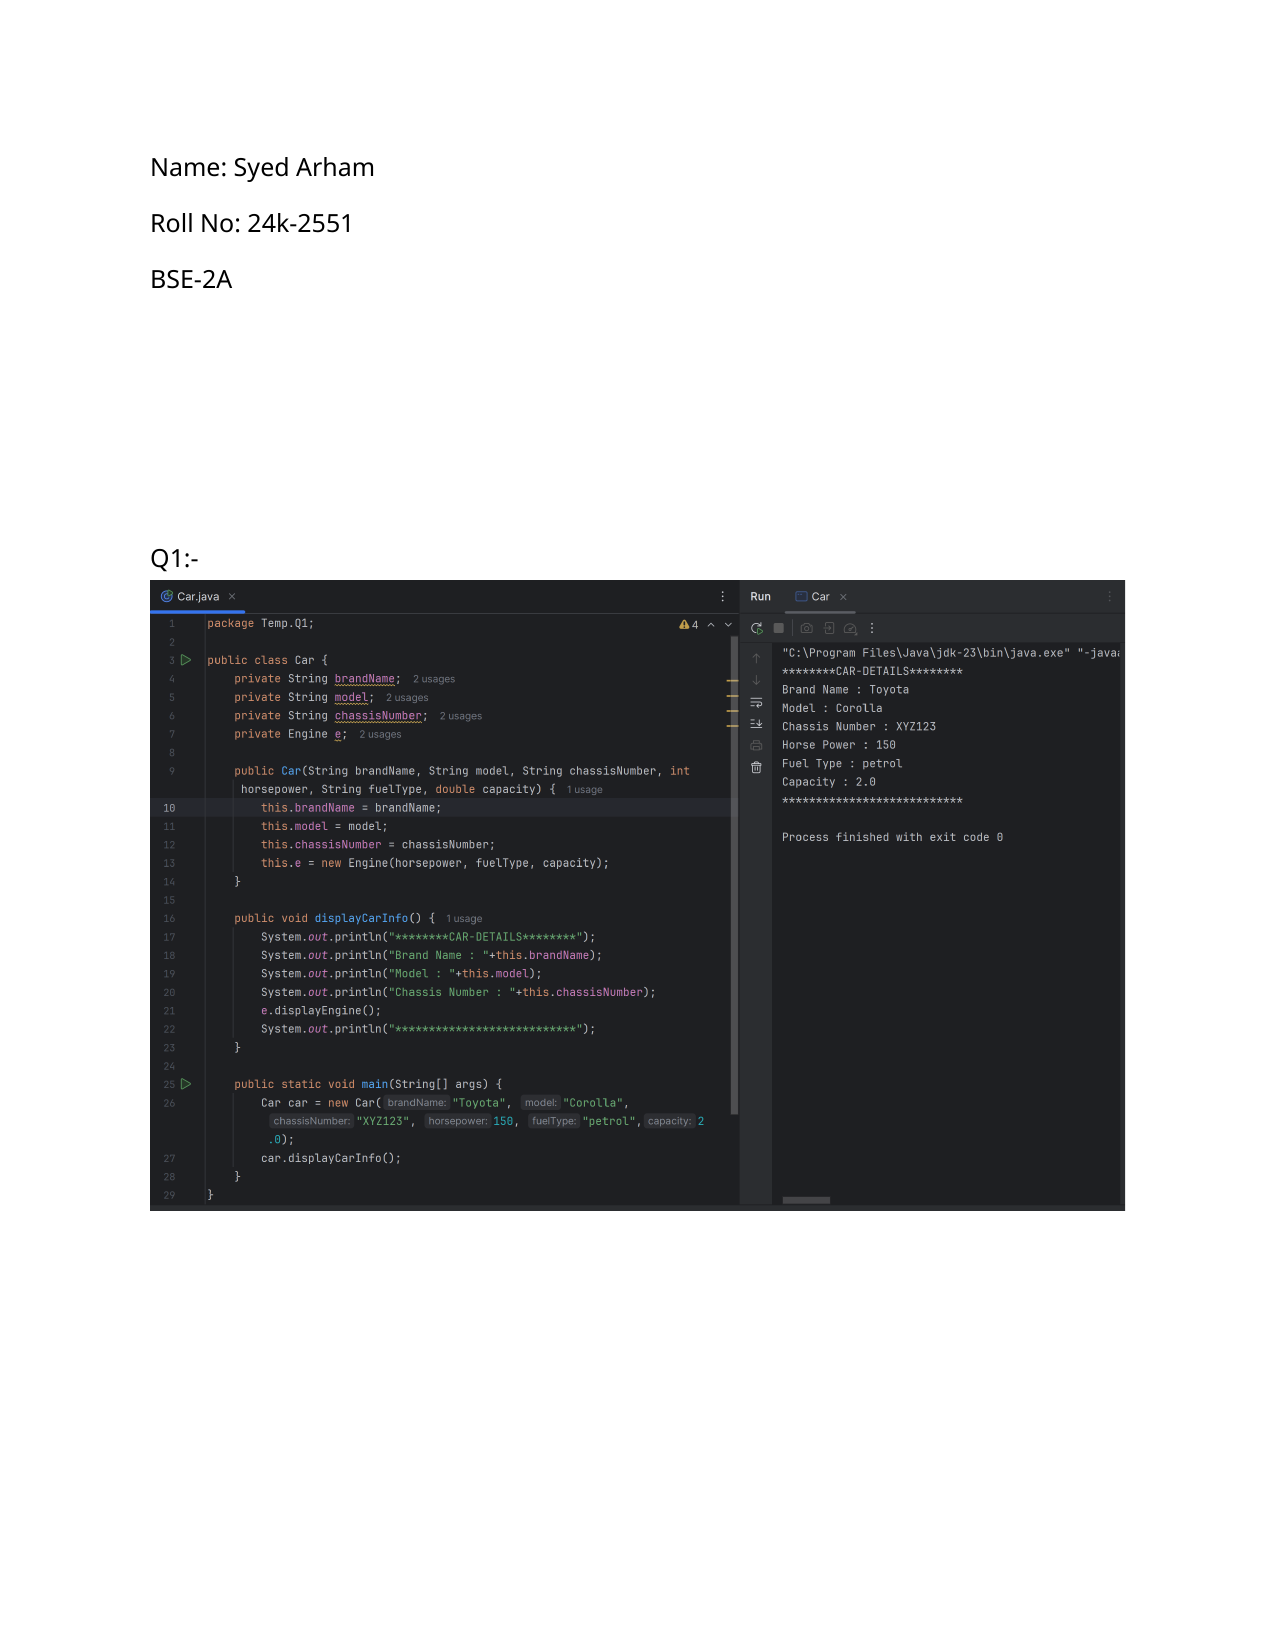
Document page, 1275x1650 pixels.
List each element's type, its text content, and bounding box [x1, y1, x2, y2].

text Name: Syed Arham [150, 150, 1125, 184]
text Q1:- [150, 541, 1125, 580]
text BSE-2A [150, 262, 1125, 296]
text Roll No: 24k-2551 [150, 206, 1125, 240]
picture [150, 580, 1125, 1211]
